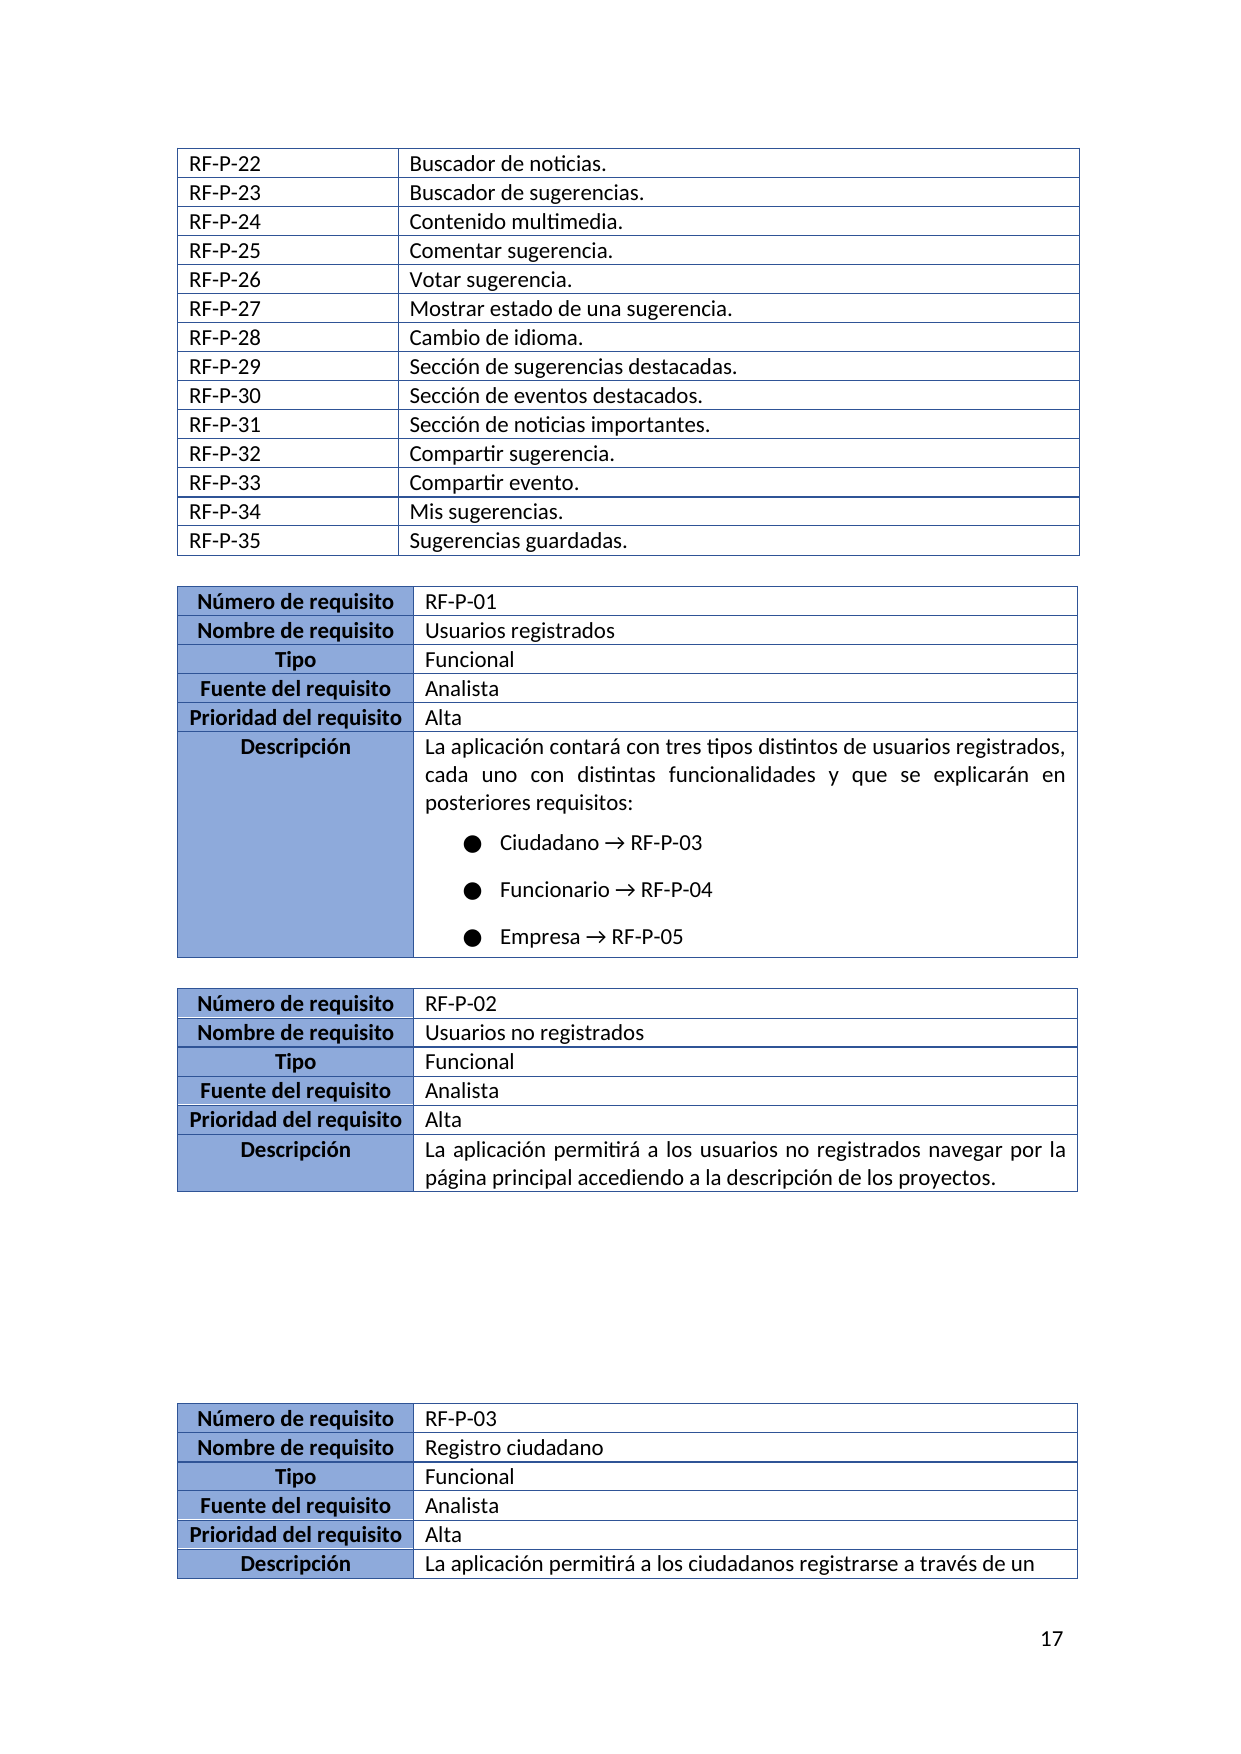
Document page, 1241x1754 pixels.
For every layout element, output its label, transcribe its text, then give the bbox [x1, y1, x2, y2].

table_cell Fuente del requisito [178, 1077, 413, 1104]
table_cell Registro ciudadano [414, 1433, 1077, 1461]
table_cell Descripción [178, 732, 413, 957]
table_cell RF-P-27 [178, 294, 398, 322]
table_cell RF-P-26 [178, 265, 398, 293]
table_header Número de requisito [178, 587, 413, 615]
table_cell RF-P-31 [178, 410, 398, 438]
table_cell Descripción [178, 1135, 413, 1191]
table_cell Descripción [178, 1550, 413, 1578]
table_cell Fuente del requisito [178, 1491, 413, 1519]
table_cell Mostrar estado de una sugerencia. [399, 294, 1079, 322]
table_cell Prioridad del requisito [178, 703, 413, 731]
table_cell Prioridad del requisito [178, 1521, 413, 1548]
table_cell Usuarios registrados [414, 616, 1077, 644]
table_cell Compartir evento. [399, 468, 1079, 496]
table_cell Mis sugerencias. [399, 498, 1079, 525]
table_cell RF-P-35 [178, 526, 398, 554]
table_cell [414, 1550, 1077, 1578]
table_cell La aplicación permitirá a los usuarios no registrados navegar por la página principal accediendo a la descripción de los proyectos. [414, 1135, 1077, 1191]
table_cell Cambio de idioma. [399, 323, 1079, 351]
table_cell Compartir sugerencia. [399, 439, 1079, 467]
table_cell Analista [414, 674, 1077, 702]
table_cell Analista [414, 1077, 1077, 1104]
table_cell Tipo [178, 1048, 413, 1076]
table_cell RF-P-22 [178, 149, 398, 177]
table_cell Fuente del requisito [178, 674, 413, 702]
table_header RF-P-01 [414, 587, 1077, 615]
table_cell Nombre de requisito [178, 616, 413, 644]
table_cell Sugerencias guardadas. [399, 526, 1079, 554]
table_cell Contenido multimedia. [399, 207, 1079, 235]
table_cell RF-P-34 [178, 498, 398, 525]
table_cell Sección de eventos destacados. [399, 381, 1079, 409]
table_cell Nombre de requisito [178, 1433, 413, 1461]
table_cell Alta [414, 703, 1077, 731]
table_header RF-P-02 [414, 989, 1077, 1017]
table_cell Sección de sugerencias destacadas. [399, 352, 1079, 380]
table_cell Comentar sugerencia. [399, 236, 1079, 264]
table_cell Tipo [178, 645, 413, 673]
table_cell Buscador de noticias. [399, 149, 1079, 177]
table_cell Votar sugerencia. [399, 265, 1079, 293]
table_cell RF-P-28 [178, 323, 398, 351]
table_cell RF-P-30 [178, 381, 398, 409]
table_cell RF-P-32 [178, 439, 398, 467]
table_cell RF-P-24 [178, 207, 398, 235]
table_header RF-P-03 [414, 1404, 1077, 1432]
table_cell Sección de noticias importantes. [399, 410, 1079, 438]
table_cell Prioridad del requisito [178, 1106, 413, 1134]
table_header Número de requisito [178, 1404, 413, 1432]
table_cell Funcional [414, 645, 1077, 673]
table_cell Funcional [414, 1463, 1077, 1490]
table_cell Funcional [414, 1048, 1077, 1076]
table_cell RF-P-23 [178, 178, 398, 206]
table_cell Alta [414, 1106, 1077, 1134]
table_cell Analista [414, 1491, 1077, 1519]
table_cell RF-P-25 [178, 236, 398, 264]
table_cell Usuarios no registrados [414, 1019, 1077, 1046]
table_header Número de requisito [178, 989, 413, 1017]
table_cell Alta [414, 1521, 1077, 1548]
table_cell Buscador de sugerencias. [399, 178, 1079, 206]
table_cell Nombre de requisito [178, 1019, 413, 1046]
table_cell La aplicación contará con tres tipos distintos de usuarios registrados, cada uno con distintas funcionalidades y que se explicarán en posteriores requisitos: Ciudadano → RF-P-03 Funcionario → RF-P-04 Empresa → RF-P-05 [414, 732, 1077, 957]
table_cell Tipo [178, 1463, 413, 1490]
table_cell RF-P-33 [178, 468, 398, 496]
table_cell RF-P-29 [178, 352, 398, 380]
